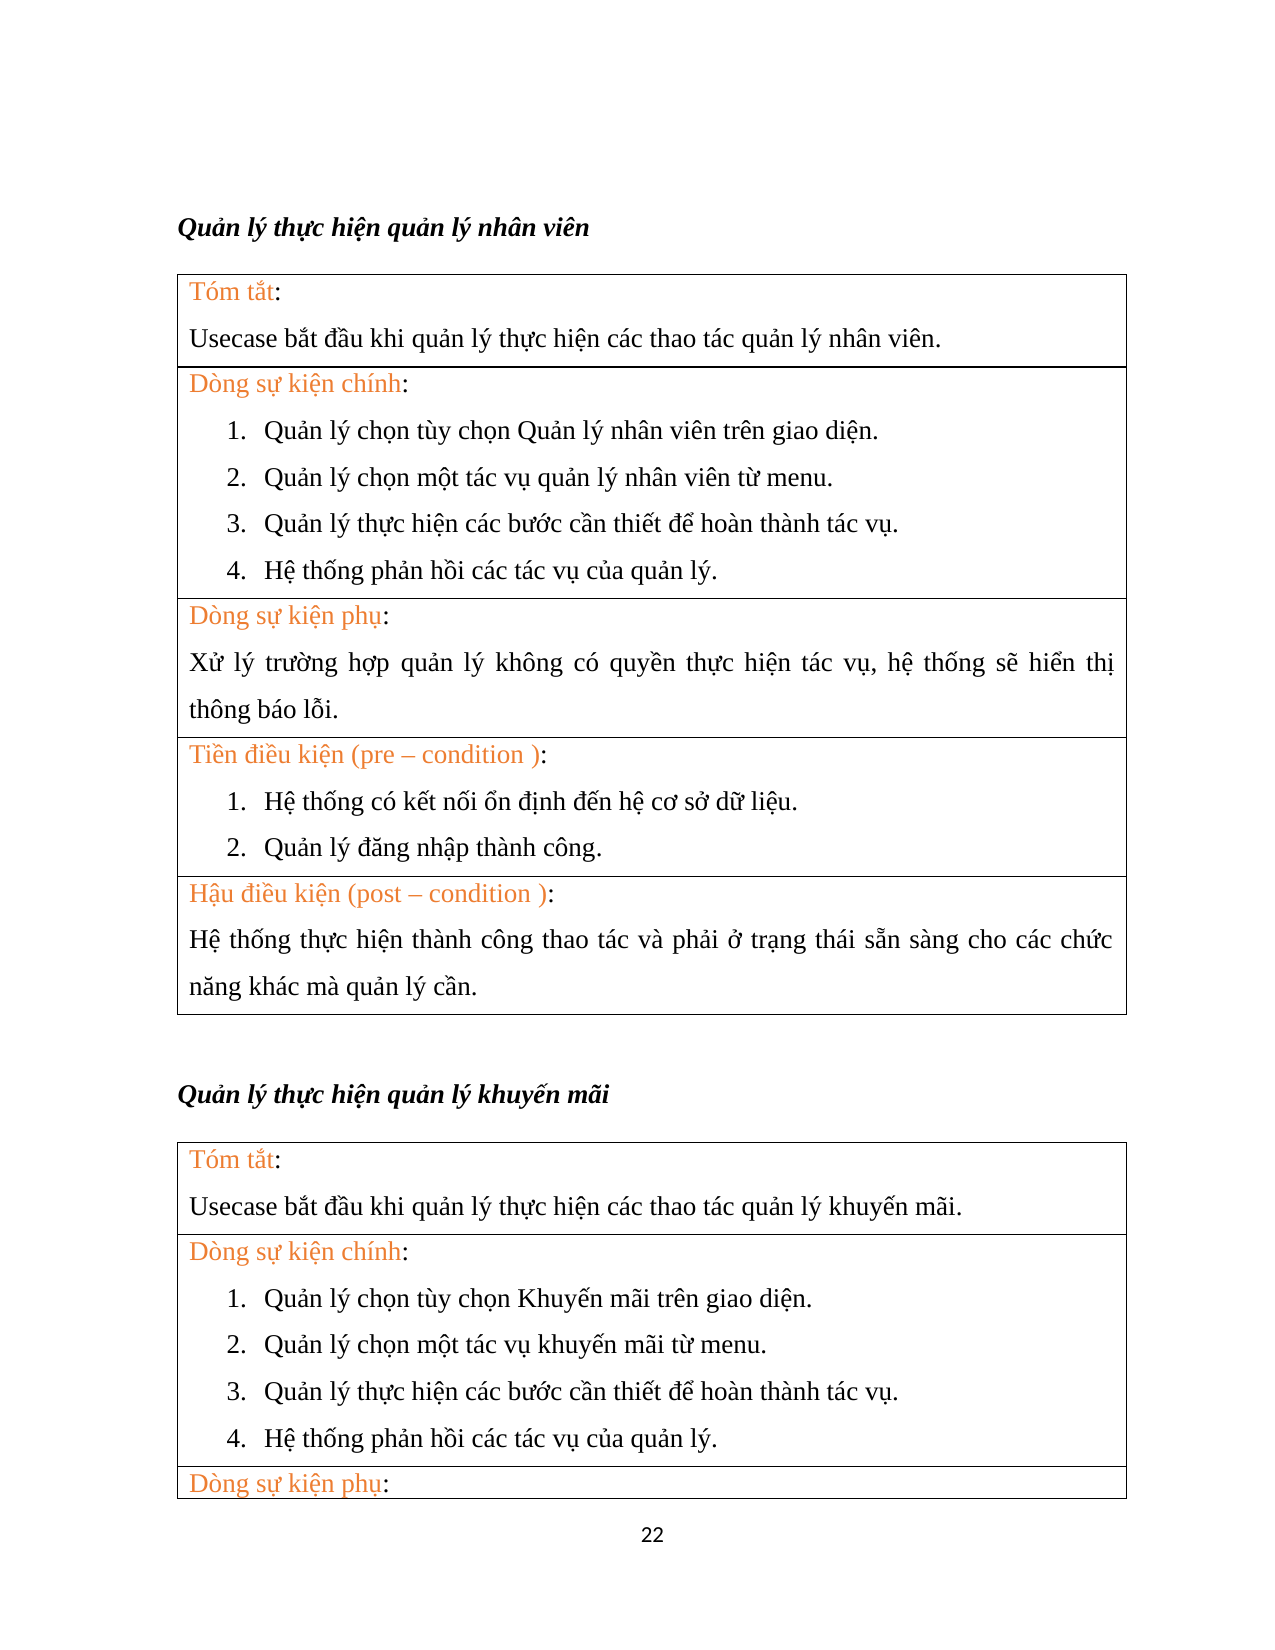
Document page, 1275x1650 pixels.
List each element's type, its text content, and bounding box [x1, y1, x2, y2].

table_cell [178, 1467, 1126, 1498]
table_cell Dòng sự kiện chính: Quản lý chọn tùy chọn Quản lý nhân viên trên giao diện. Quản lý chọn một tác vụ quản lý nhân viên từ menu. Quản lý thực hiện các bước cần thiết để hoàn thành tác vụ. Hệ thống phản hồi các tác vụ của quản lý. [178, 368, 1126, 598]
text Quản lý thực hiện quản lý nhân viên [177, 211, 1127, 242]
text Quản lý thực hiện quản lý khuyến mãi [177, 1079, 1127, 1110]
table_header Tóm tắt: Usecase bắt đầu khi quản lý thực hiện các thao tác quản lý khuyến mãi. [178, 1143, 1126, 1234]
table_header Tóm tắt: Usecase bắt đầu khi quản lý thực hiện các thao tác quản lý nhân viên. [178, 275, 1126, 366]
table_cell Dòng sự kiện chính: Quản lý chọn tùy chọn Khuyến mãi trên giao diện. Quản lý chọn một tác vụ khuyến mãi từ menu. Quản lý thực hiện các bước cần thiết để hoàn thành tác vụ. Hệ thống phản hồi các tác vụ của quản lý. [178, 1235, 1126, 1466]
table_cell Tiền điều kiện (pre – condition ): Hệ thống có kết nối ổn định đến hệ cơ sở dữ liệu. Quản lý đăng nhập thành công. [178, 738, 1126, 876]
table_cell Dòng sự kiện phụ: Xử lý trường hợp quản lý không có quyền thực hiện tác vụ, hệ thống sẽ hiển thị thông báo lỗi. [178, 599, 1126, 737]
table_cell Hậu điều kiện (post – condition ): Hệ thống thực hiện thành công thao tác và phải ở trạng thái sẵn sàng cho các chức năng khác mà quản lý cần. [178, 877, 1126, 1014]
